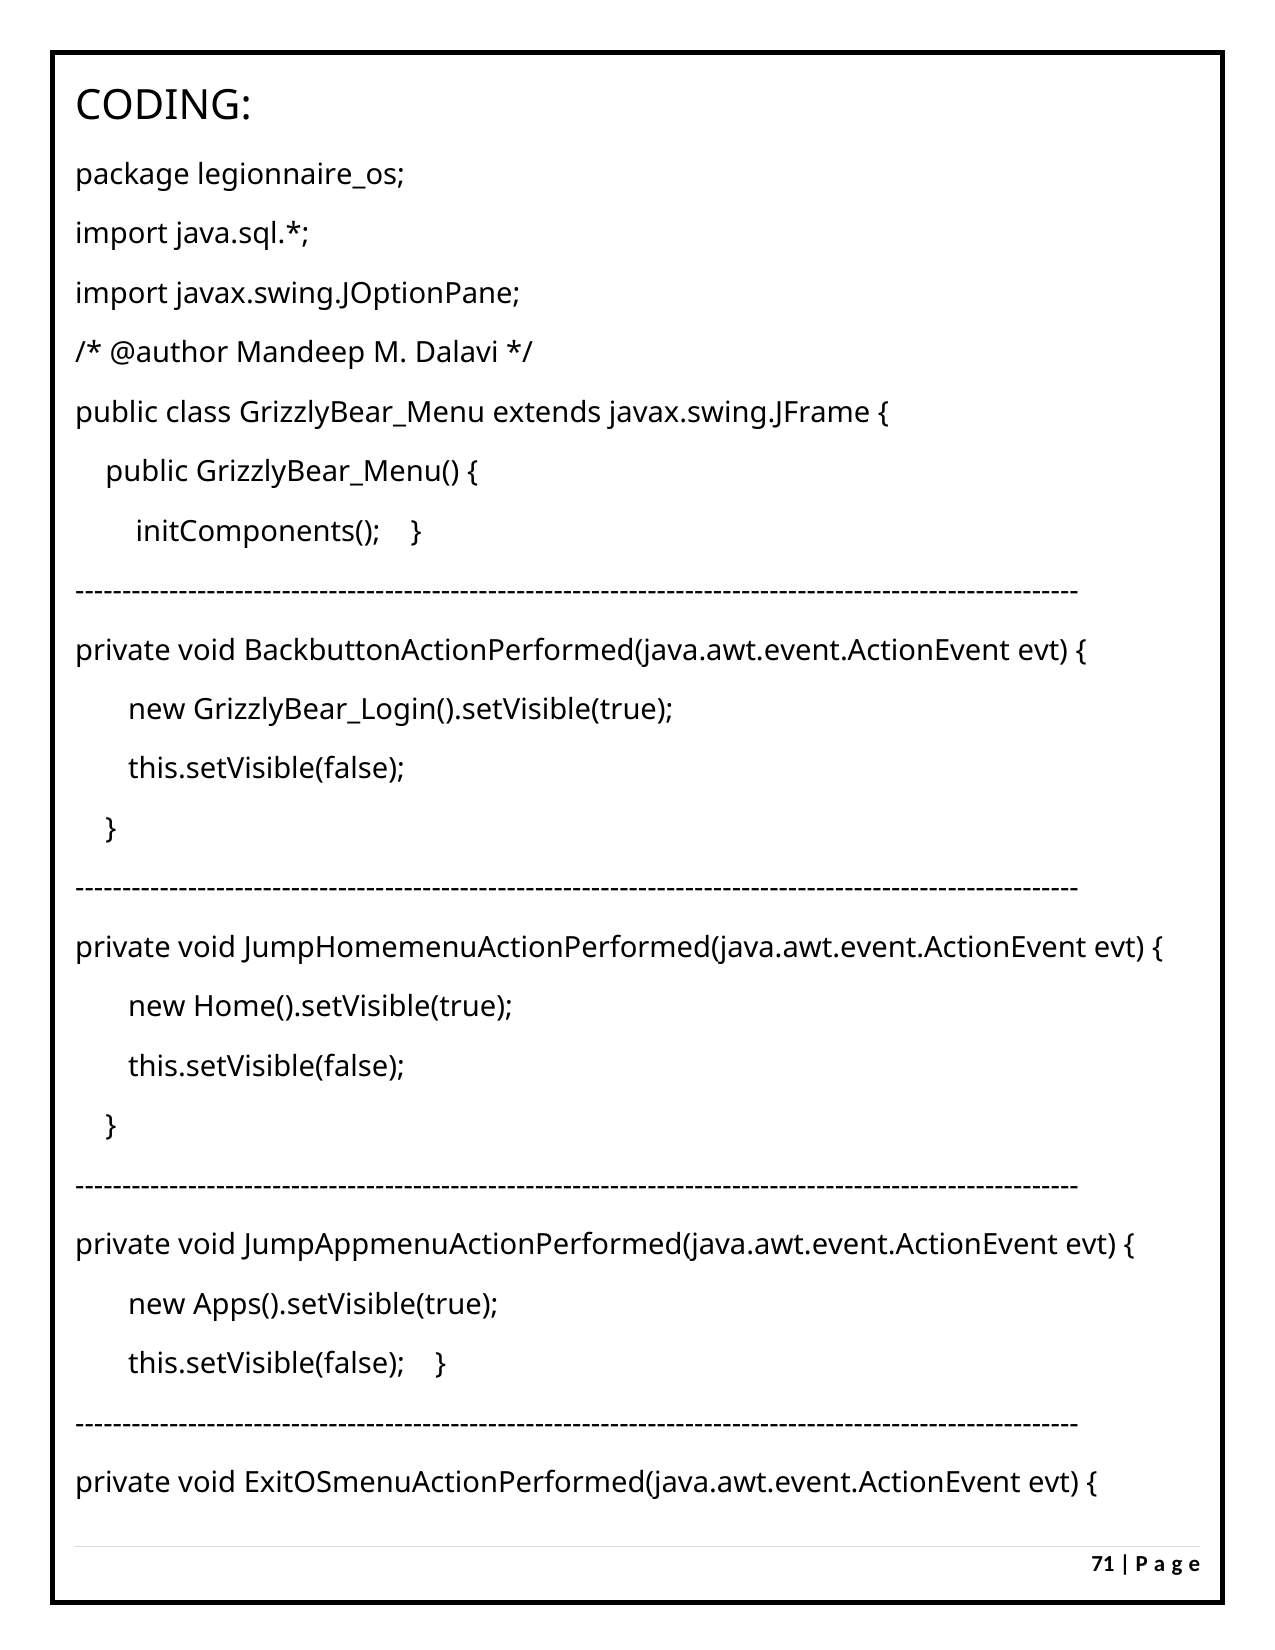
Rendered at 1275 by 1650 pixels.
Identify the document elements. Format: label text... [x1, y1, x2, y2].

text this.setVisible(false); } [75, 1342, 1200, 1382]
text private void ExitOSmenuActionPerformed(java.awt.event.ActionEvent evt) { [75, 1461, 1200, 1501]
text package legionnaire_os; [75, 153, 1200, 193]
text ----------------------------------------------------------------------------------------------------------- [75, 1164, 1200, 1204]
text import javax.swing.JOptionPane; [75, 272, 1200, 312]
text ----------------------------------------------------------------------------------------------------------- [75, 569, 1200, 609]
text import java.sql.*; [75, 212, 1200, 252]
text private void BackbuttonActionPerformed(java.awt.event.ActionEvent evt) { [75, 629, 1200, 668]
text this.setVisible(false); [75, 748, 1200, 787]
text new Apps().setVisible(true); [75, 1283, 1200, 1323]
text ----------------------------------------------------------------------------------------------------------- [75, 1402, 1200, 1442]
text public GrizzlyBear_Menu() { [75, 450, 1200, 490]
text private void JumpAppmenuActionPerformed(java.awt.event.ActionEvent evt) { [75, 1223, 1200, 1263]
text } [75, 807, 1200, 847]
text public class GrizzlyBear_Menu extends javax.swing.JFrame { [75, 391, 1200, 431]
text this.setVisible(false); [75, 1045, 1200, 1085]
text new Home().setVisible(true); [75, 986, 1200, 1025]
text private void JumpHomemenuActionPerformed(java.awt.event.ActionEvent evt) { [75, 926, 1200, 966]
text new GrizzlyBear_Login().setVisible(true); [75, 688, 1200, 728]
text /* @author Mandeep M. Dalavi */ [75, 331, 1200, 371]
text initComponents(); } [75, 510, 1200, 549]
text } [75, 1104, 1200, 1144]
text CODING: [75, 75, 1200, 132]
text ----------------------------------------------------------------------------------------------------------- [75, 867, 1200, 906]
